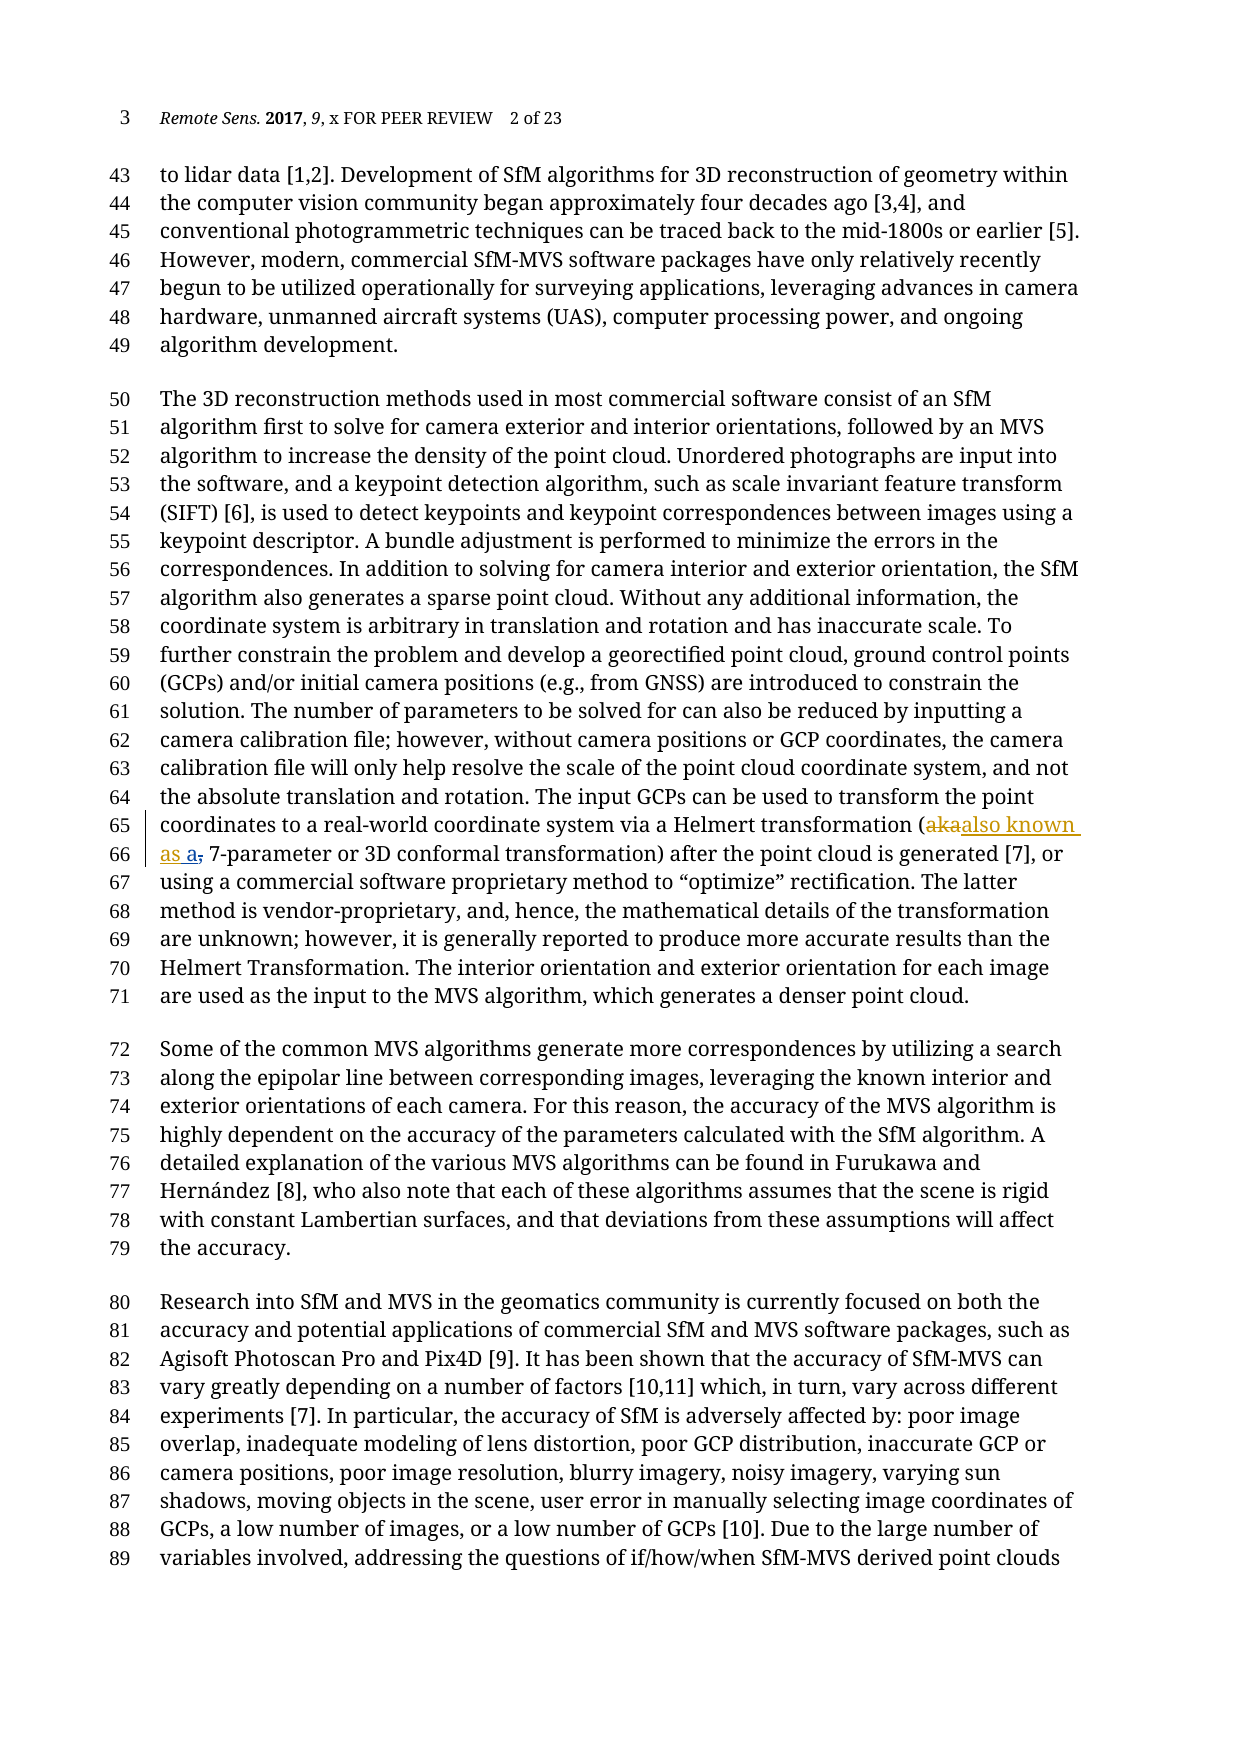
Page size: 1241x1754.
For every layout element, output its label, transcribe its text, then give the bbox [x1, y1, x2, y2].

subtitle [159, 160, 1081, 359]
subtitle Some of the common MVS algorithms generate more correspondences by utilizing a search along the epipolar line between corresponding images, leveraging the known interior and exterior orientations of each camera. For this reason, the accuracy of the MVS algorithm is highly dependent on the accuracy of the parameters calculated with the SfM algorithm. A detailed explanation of the various MVS algorithms can be found in Furukawa and Hernández [8], who also note that each of these algorithms assumes that the scene is rigid with constant Lambertian surfaces, and that deviations from these assumptions will affect the accuracy. [159, 1034, 1081, 1262]
subtitle The 3D reconstruction methods used in most commercial software consist of an SfM algorithm first to solve for camera exterior and interior orientations, followed by an MVS algorithm to increase the density of the point cloud. Unordered photographs are input into the software, and a keypoint detection algorithm, such as scale invariant feature transform (SIFT) [6], is used to detect keypoints and keypoint correspondences between images using a keypoint descriptor. A bundle adjustment is performed to minimize the errors in the correspondences. In addition to solving for camera interior and exterior orientation, the SfM algorithm also generates a sparse point cloud. Without any additional information, the coordinate system is arbitrary in translation and rotation and has inaccurate scale. To further constrain the problem and develop a georectified point cloud, ground control points (GCPs) and/or initial camera positions (e.g., from GNSS) are introduced to constrain the solution. The number of parameters to be solved for can also be reduced by inputting a camera calibration file; however, without camera positions or GCP coordinates, the camera calibration file will only help resolve the scale of the point cloud coordinate system, and not the absolute translation and rotation. The input GCPs can be used to transform the point coordinates to a real-world coordinate system via a Helmert transformation ( 7-parameter or 3D conformal transformation) after the point cloud is generated [7], or using a commercial software proprietary method to “optimize” rectification. The latter method is vendor-proprietary, and, hence, the mathematical details of the transformation are unknown; however, it is generally reported to produce more accurate results than the Helmert Transformation. The interior orientation and exterior orientation for each image are used as the input to the MVS algorithm, which generates a denser point cloud. [159, 384, 1081, 1009]
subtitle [159, 1287, 1081, 1571]
